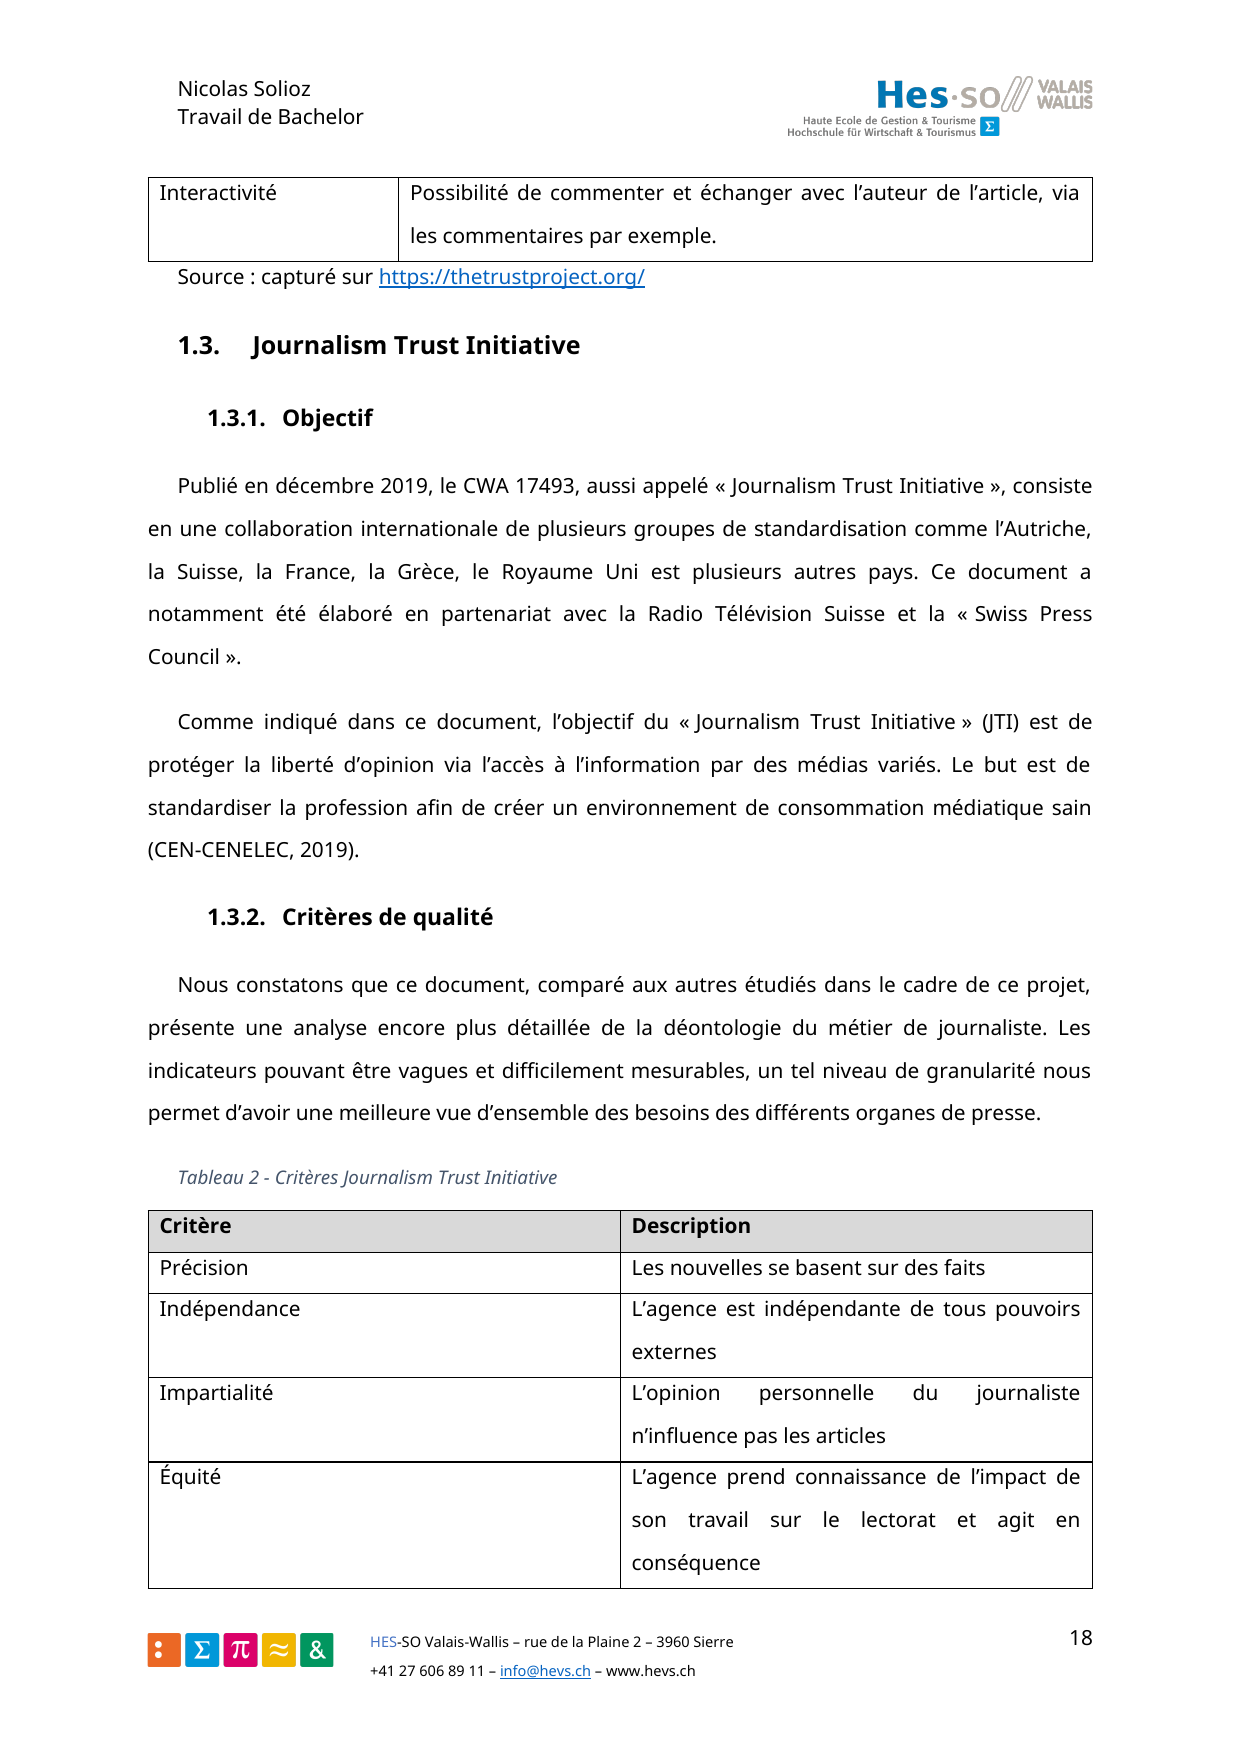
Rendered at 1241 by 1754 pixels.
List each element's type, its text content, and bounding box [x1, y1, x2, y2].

subtitle Objectif [207, 402, 1093, 433]
text Tableau 2 - Critères Journalism Trust Initiative [148, 1164, 1093, 1189]
picture [196, 1654, 209, 1658]
subtitle Critères de qualité [207, 901, 1093, 932]
table_cell L’agence prend connaissance de l’impact de son travail sur le lectorat et agit en conséquence [621, 1463, 1092, 1588]
table_cell Possibilité de commenter et échanger avec l’auteur de l’article, via les commentaires par exemple. [399, 178, 1092, 261]
table_cell Interactivité [149, 178, 398, 261]
text Publié en décembre 2019, le CWA 17493, aussi appelé « Journalism Trust Initiative », consiste en une collaboration internationale de plusieurs groupes de standardisation comme l’Autriche, la Suisse, la France, la Grèce, le Royaume Uni est plusieurs autres pays. Ce document a notamment été élaboré en partenariat avec la Radio Télévision Suisse et la « Swiss Press Council ». [148, 472, 1093, 670]
picture [196, 1642, 202, 1652]
table_cell Équité [149, 1463, 620, 1588]
picture [788, 76, 1093, 136]
table_cell L’opinion personnelle du journaliste n’influence pas les articles [621, 1378, 1092, 1461]
text Comme indiqué dans ce document, l’objectif du « Journalism Trust Initiative » (JTI) est de protéger la liberté d’opinion via l’accès à l’information par des médias variés. Le but est de standardiser la profession afin de créer un environnement de consommation médiatique sain . [148, 707, 1093, 864]
table_cell Impartialité [149, 1378, 620, 1461]
table_cell Indépendance [149, 1294, 620, 1377]
text Nous constatons que ce document, comparé aux autres étudiés dans le cadre de ce projet, présente une analyse encore plus détaillée de la déontologie du métier de journaliste. Les indicateurs pouvant être vagues et difficilement mesurables, un tel niveau de granularité nous permet d’avoir une meilleure vue d’ensemble des besoins des différents organes de presse. [148, 971, 1093, 1127]
table_cell L’agence est indépendante de tous pouvoirs externes [621, 1294, 1092, 1377]
table_header Description [621, 1211, 1092, 1252]
table_cell Les nouvelles se basent sur des faits [621, 1253, 1092, 1293]
text Source : capturé sur https://thetrustproject.org/ [148, 262, 1093, 291]
table_cell Précision [149, 1253, 620, 1293]
picture [147, 1633, 185, 1667]
subtitle Journalism Trust Initiative [177, 328, 1093, 362]
picture [219, 1633, 334, 1667]
table_header Critère [149, 1211, 620, 1252]
